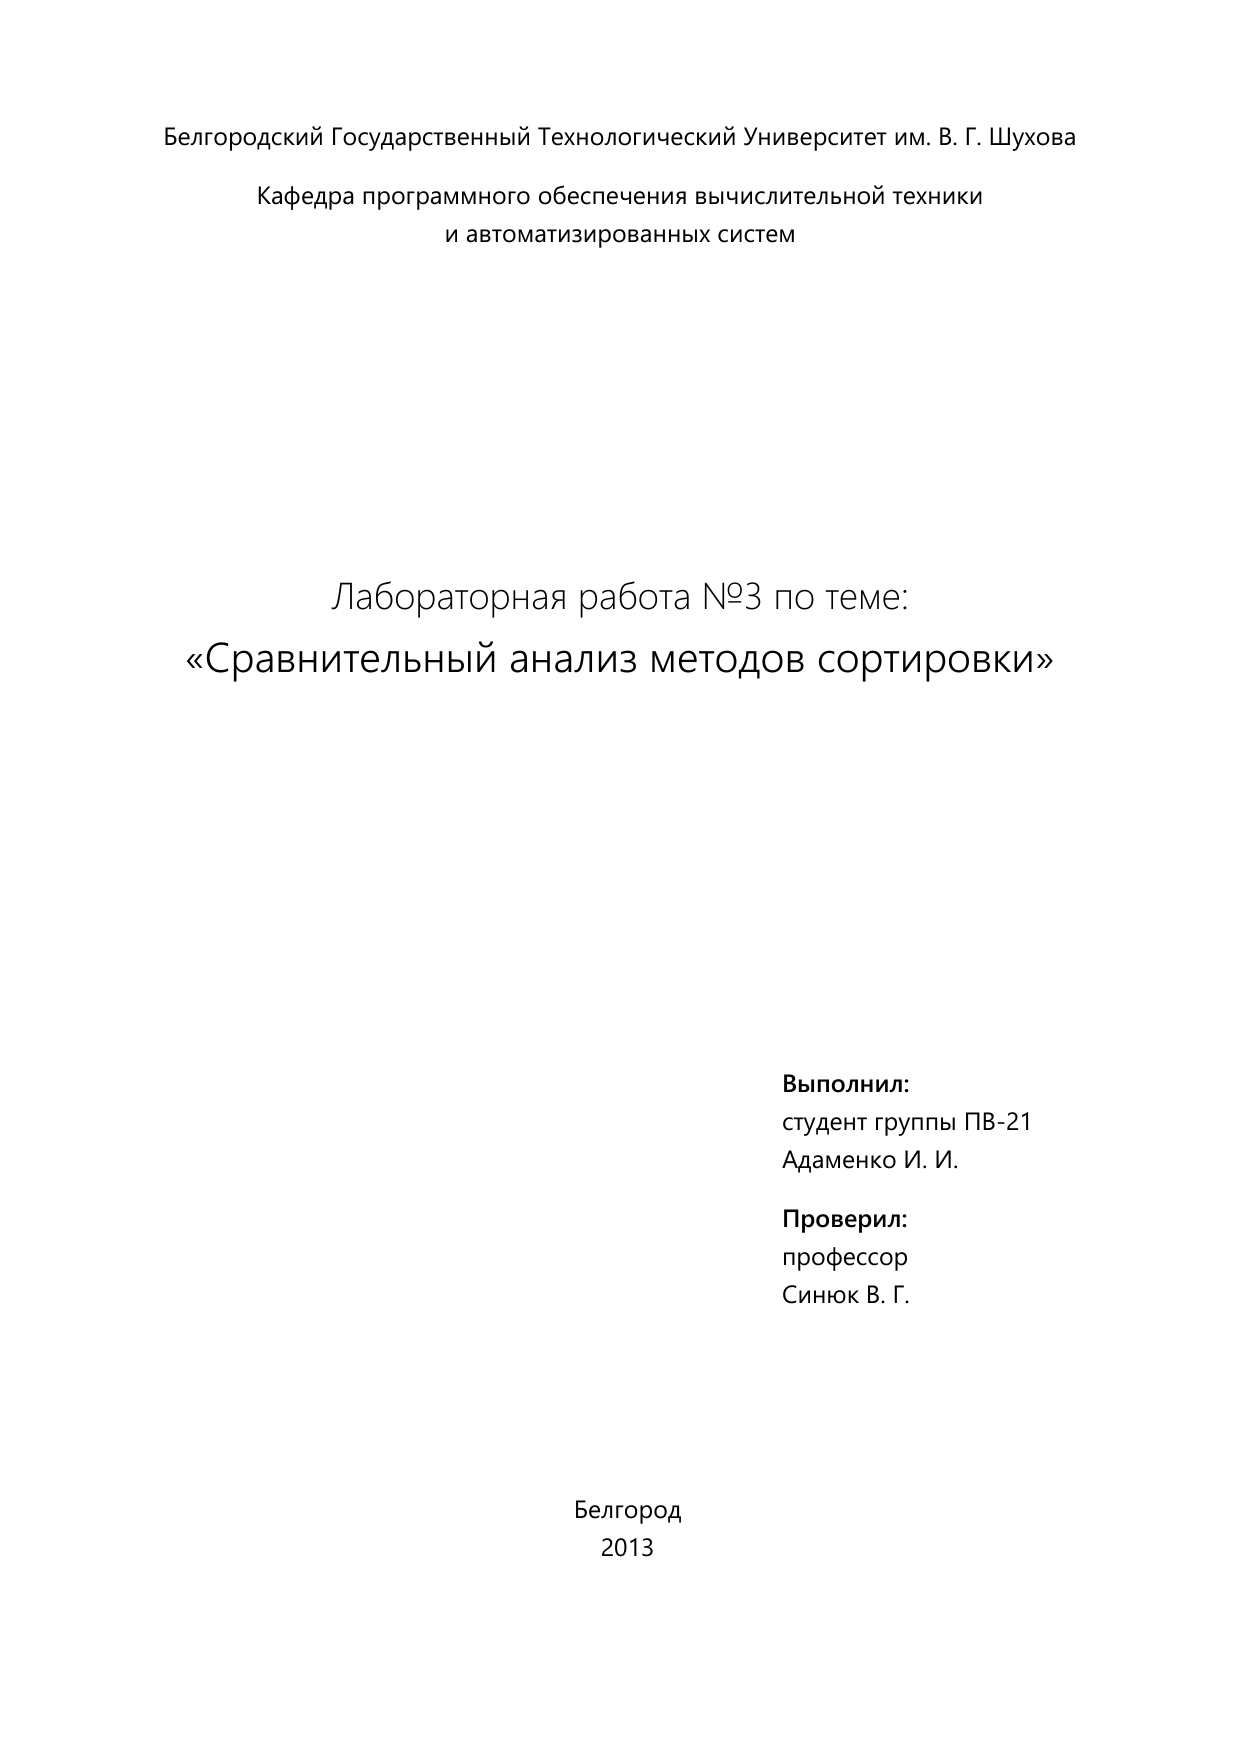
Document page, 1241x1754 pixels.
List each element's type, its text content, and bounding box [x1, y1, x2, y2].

text Проверил: профессор Синюк В. Г. [782, 1201, 1122, 1310]
text Белгород 2013 [133, 1492, 1122, 1563]
text Выполнил: студент группы ПВ-21 Адаменко И. И. [782, 1065, 1122, 1175]
text Белгородский Государственный Технологический Университет им. В. Г. Шухова [118, 118, 1122, 151]
text Кафедра программного обеспечения вычислительной техники и автоматизированных систем [118, 177, 1122, 248]
subtitle Лабораторная работа №3 по теме: «Сравнительный анализ методов сортировки» [118, 569, 1122, 682]
